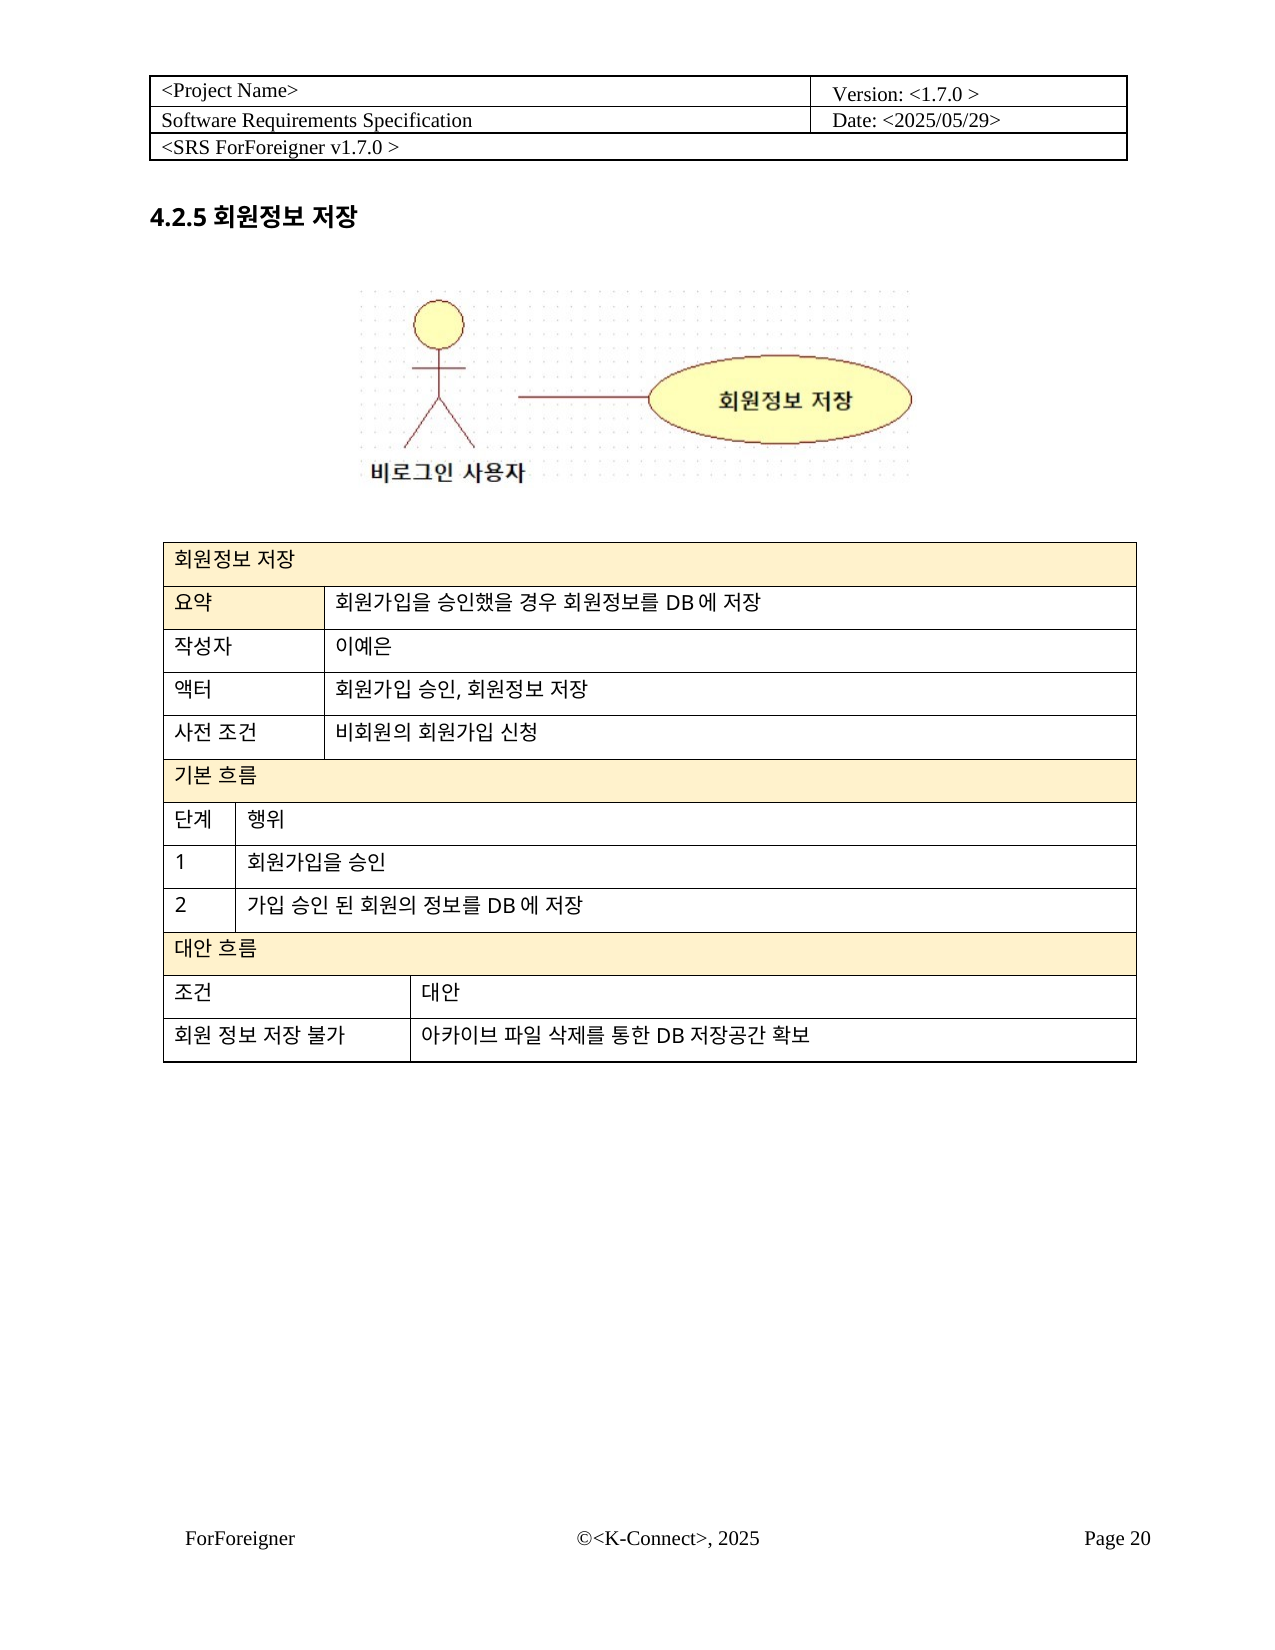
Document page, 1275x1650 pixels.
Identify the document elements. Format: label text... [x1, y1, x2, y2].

subtitle 4.2.5 회원정보 저장 [150, 198, 1125, 234]
table_cell 대안 [411, 976, 1136, 1018]
table_cell 1 [164, 846, 235, 888]
table_cell 비회원의 회원가입 신청 [325, 716, 1136, 759]
table_cell 회원가입을 승인했을 경우 회원정보를 DB에 저장 [325, 587, 1136, 629]
table_header 회원정보 저장 [164, 543, 1136, 586]
table_cell 조건 [164, 976, 410, 1018]
table_cell 단계 [164, 803, 235, 845]
table_cell 대안 흐름 [164, 933, 1136, 975]
table_cell 행위 [236, 803, 1136, 845]
table_cell 작성자 [164, 630, 324, 672]
table_cell 회원가입 승인, 회원정보 저장 [325, 673, 1136, 715]
table_cell 회원가입을 승인 [236, 846, 1136, 888]
table_cell 이예은 [325, 630, 1136, 672]
picture [358, 283, 917, 488]
table_cell 액터 [164, 673, 324, 715]
table_cell 사전 조건 [164, 716, 324, 759]
table_cell 가입 승인 된 회원의 정보를 DB에 저장 [236, 889, 1136, 932]
table_cell 기본 흐름 [164, 760, 1136, 802]
table_cell 회원 정보 저장 불가 [164, 1019, 410, 1061]
table_cell 아카이브 파일 삭제를 통한 DB 저장공간 확보 [411, 1019, 1136, 1061]
table_cell 요약 [164, 587, 324, 629]
table_cell 2 [164, 889, 235, 932]
